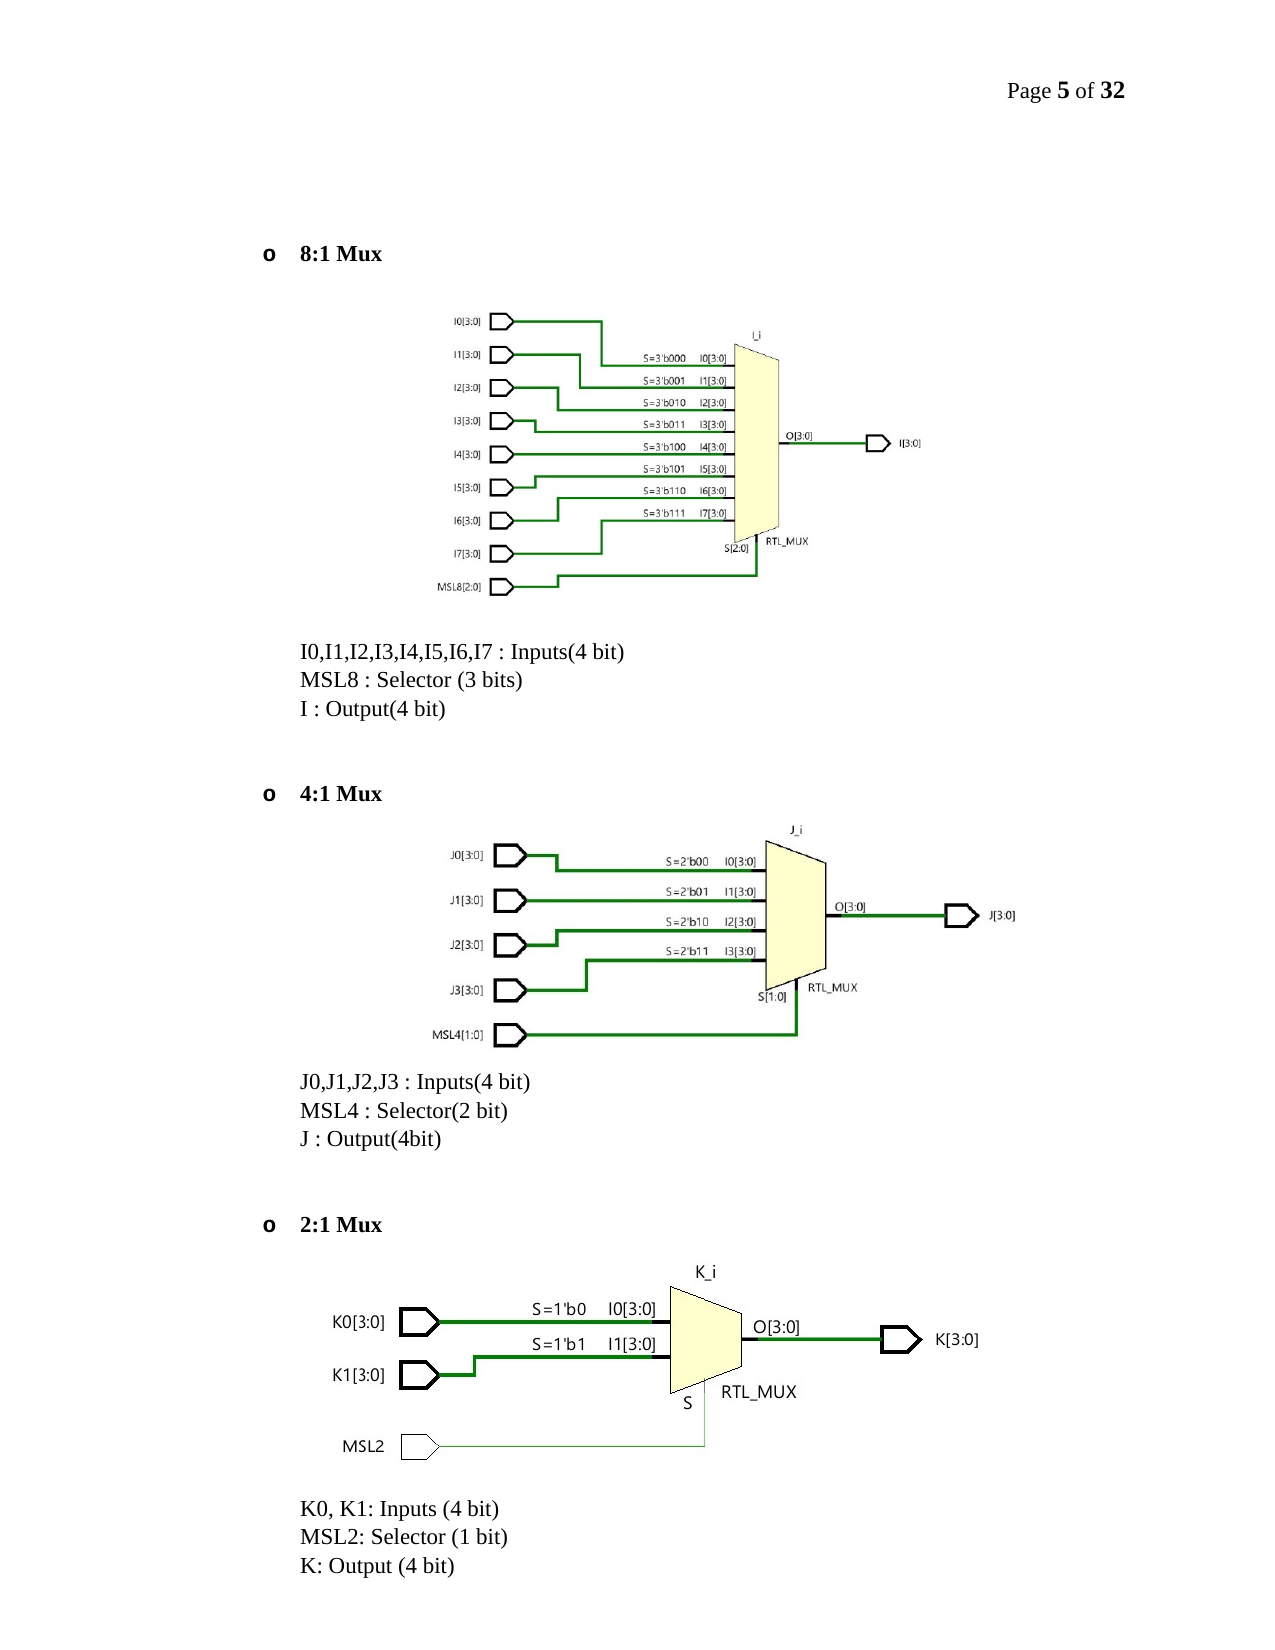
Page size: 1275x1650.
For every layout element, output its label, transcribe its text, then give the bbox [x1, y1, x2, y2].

list J : Output(4bit) [300, 1125, 1125, 1152]
list K: Output (4 bit) [300, 1552, 1125, 1578]
list I0,I1,I2,I3,I4,I5,I6,I7 : Inputs(4 bit) MSL8 : Selector (3 bits) I : Output(4 bit) [300, 638, 1125, 721]
list 4:1 Mux [262, 780, 1125, 808]
picture [300, 1241, 996, 1493]
picture [395, 810, 1030, 1067]
list K0, K1: Inputs (4 bit) [300, 1495, 1125, 1521]
list MSL4 : Selector(2 bit) [300, 1097, 1125, 1123]
list 8:1 Mux [262, 240, 1125, 268]
list J0,J1,J2,J3 : Inputs(4 bit) [300, 1068, 1125, 1095]
list 2:1 Mux [262, 1211, 1125, 1239]
picture [380, 270, 970, 636]
list MSL2: Selector (1 bit) [300, 1523, 1125, 1550]
